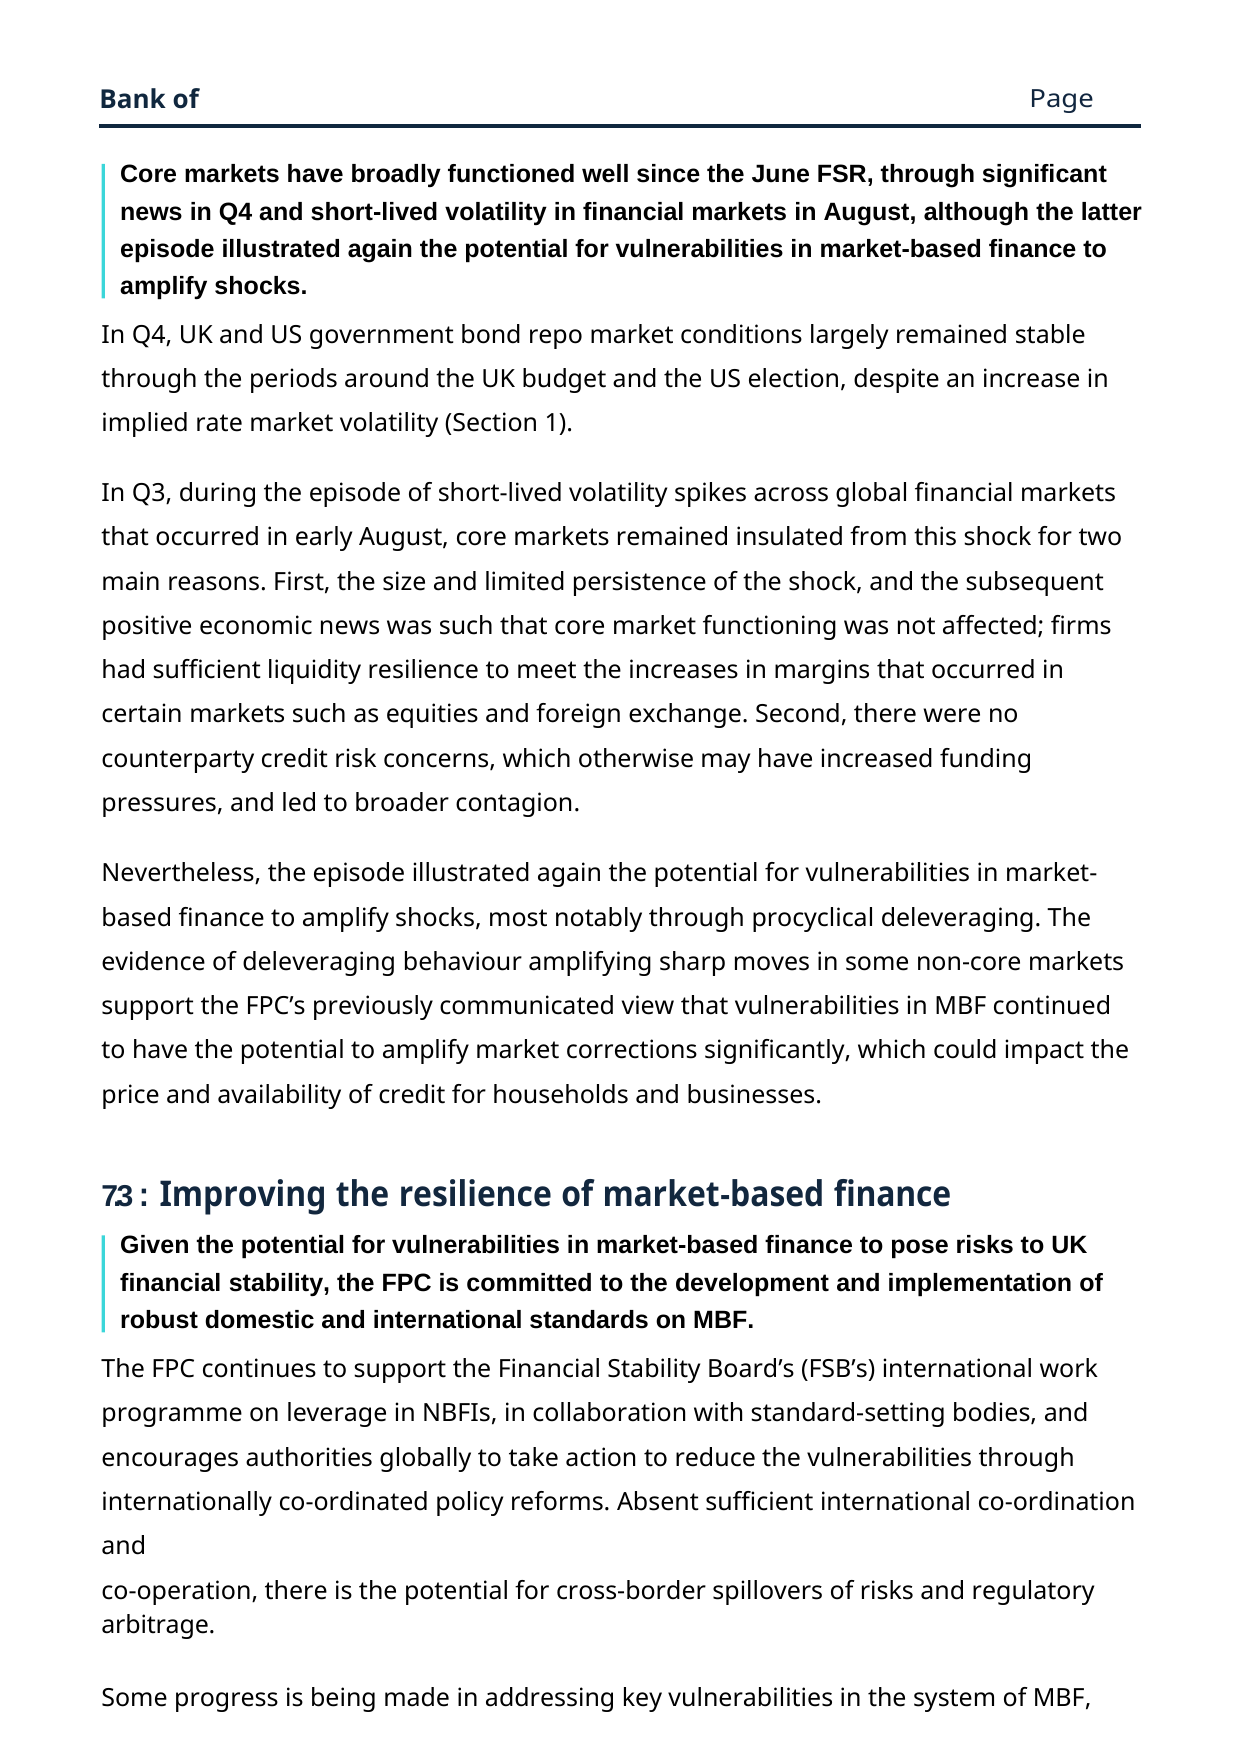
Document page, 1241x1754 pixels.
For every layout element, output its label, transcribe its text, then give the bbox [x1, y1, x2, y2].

text In Q3, during the episode of short-lived volatility spikes across global financial markets that occurred in early August, core markets remained insulated from this shock for two main reasons. First, the size and limited persistence of the shock, and the subsequent positive economic news was such that core market functioning was not affected; firms had sufficient liquidity resilience to meet the increases in margins that occurred in certain markets such as equities and foreign exchange. Second, there were no counterparty credit risk concerns, which otherwise may have increased funding pressures, and led to broader contagion. [101, 475, 1132, 819]
subtitle Given the potential for vulnerabilities in market-based finance to pose risks to UK financial stability, the FPC is committed to the development and implementation of robust domestic and international standards on MBF. [120, 1231, 1138, 1334]
subtitle Core markets have broadly functioned well since the June FSR, through significant news in Q4 and short-lived volatility in financial markets in August, although the latter episode illustrated again the potential for vulnerabilities in market-based finance to amplify shocks. [120, 159, 1152, 300]
text The FPC continues to support the Financial Stability Board’s (FSB’s) international work programme on leverage in NBFIs, in collaboration with standard-setting bodies, and encourages authorities globally to take action to reduce the vulnerabilities through internationally co-ordinated policy reforms. Absent sufficient international co-ordination and [101, 1351, 1138, 1562]
text Nevertheless, the episode illustrated again the potential for vulnerabilities in market-based finance to amplify shocks, most notably through procyclical deleveraging. The evidence of deleveraging behaviour amplifying sharp moves in some non-core markets support the FPC’s previously communicated view that vulnerabilities in MBF continued to have the potential to amplify market corrections significantly, which could impact the price and availability of credit for households and businesses. [101, 855, 1139, 1110]
text In Q4, UK and US government bond repo market conditions largely remained stable through the periods around the UK budget and the US election, despite an increase in implied rate market volatility (Section 1). [101, 317, 1139, 439]
subtitle : Improving the resilience of market-based ﬁnance [101, 1168, 1152, 1217]
text co-operation, there is the potential for cross-border spillovers of risks and regulatory arbitrage. [101, 1572, 1152, 1641]
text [101, 1680, 1139, 1714]
